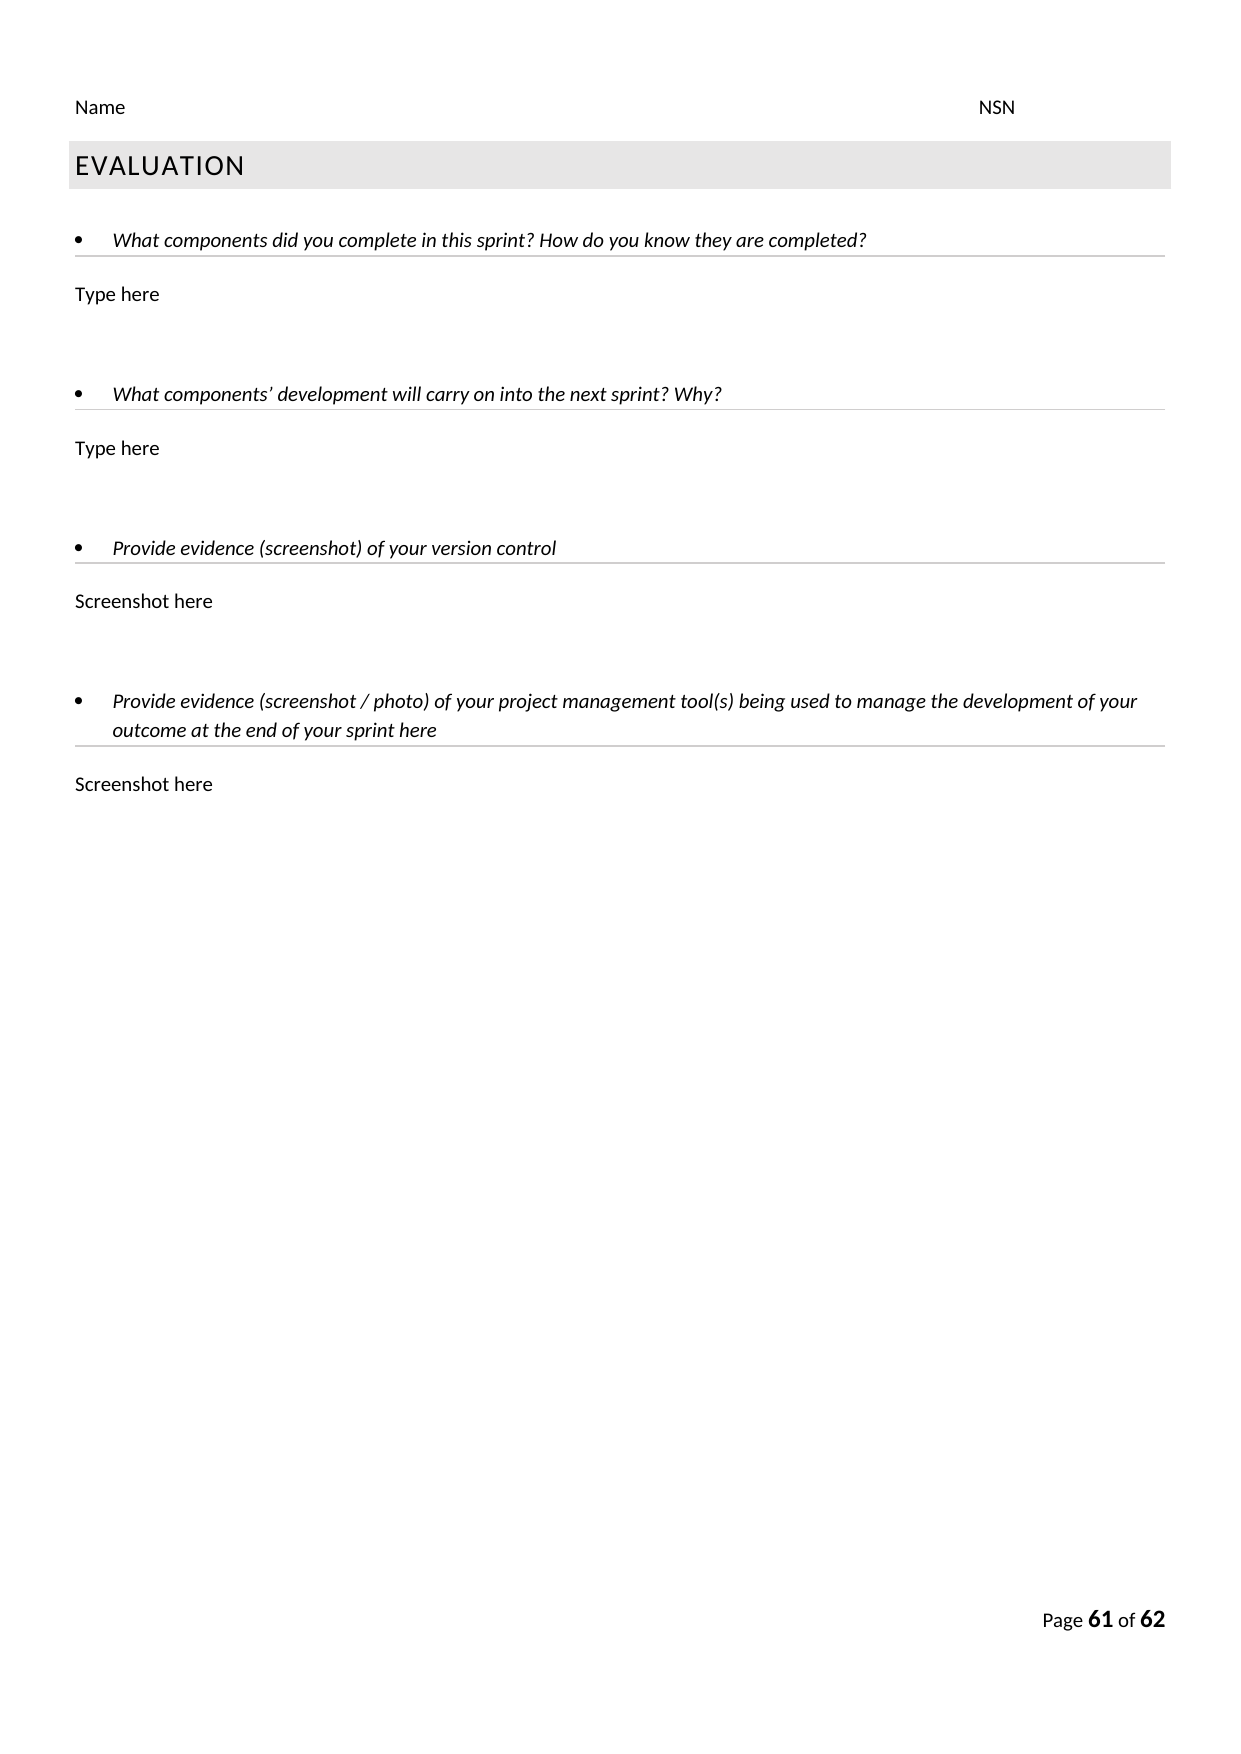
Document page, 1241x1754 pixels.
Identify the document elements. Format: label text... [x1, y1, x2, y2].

text Screenshot here [75, 771, 1165, 797]
subtitle Evaluation [75, 147, 1165, 183]
text Type here [75, 281, 1165, 307]
text Provide evidence (screenshot / photo) of your project management tool(s) being used to manage the development of your outcome at the end of your sprint here [75, 688, 1165, 745]
text Provide evidence (screenshot) of your version control [75, 535, 1165, 562]
text Screenshot here [75, 588, 1165, 614]
text What components’ development will carry on into the next sprint? Why? [75, 381, 1165, 409]
text Type here [75, 435, 1165, 460]
text What components did you complete in this sprint? How do you know they are completed? [75, 228, 1165, 255]
